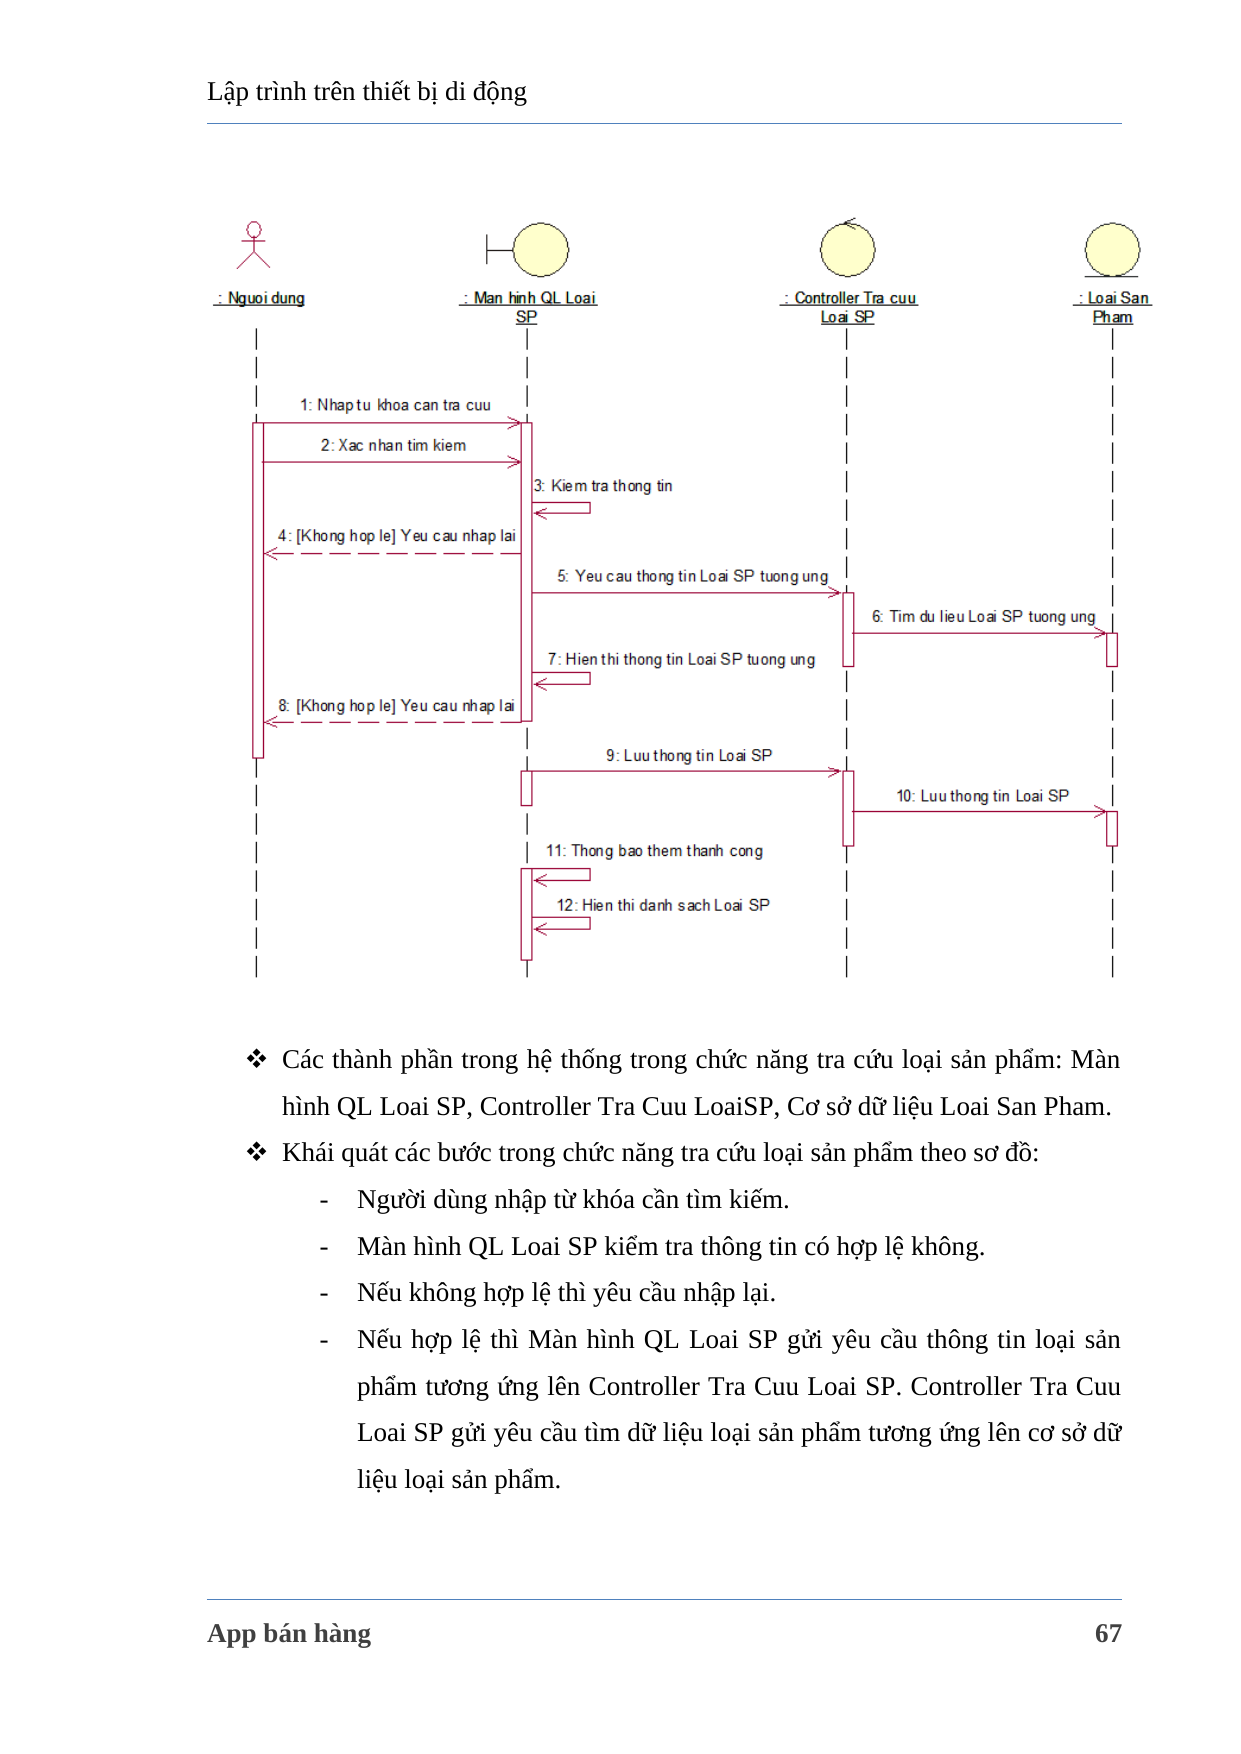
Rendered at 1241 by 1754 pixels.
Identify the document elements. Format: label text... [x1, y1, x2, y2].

list Màn hình QL Loai SP kiểm tra thông tin có hợp lệ không. [319, 1230, 1122, 1261]
list Các thành phần trong hệ thống trong chức năng tra cứu loại sản phẩm: Màn hình QL Loai SP, Controller Tra Cuu LoaiSP, Cơ sở dữ liệu Loai San Pham. [244, 1043, 1122, 1121]
list Nếu hợp lệ thì Màn hình QL Loai SP gửi yêu cầu thông tin loại sản phẩm tương ứng lên Controller Tra Cuu Loai SP. Controller Tra Cuu Loai SP gửi yêu cầu tìm dữ liệu loại sản phẩm tương ứng lên cơ sở dữ liệu loại sản phẩm. [319, 1323, 1122, 1494]
picture [206, 206, 1181, 981]
list Khái quát các bước trong chức năng tra cứu loại sản phẩm theo sơ đồ: [244, 1136, 1122, 1167]
list Người dùng nhập từ khóa cần tìm kiếm. [319, 1183, 1122, 1214]
list Nếu không hợp lệ thì yêu cầu nhập lại. [319, 1276, 1122, 1308]
